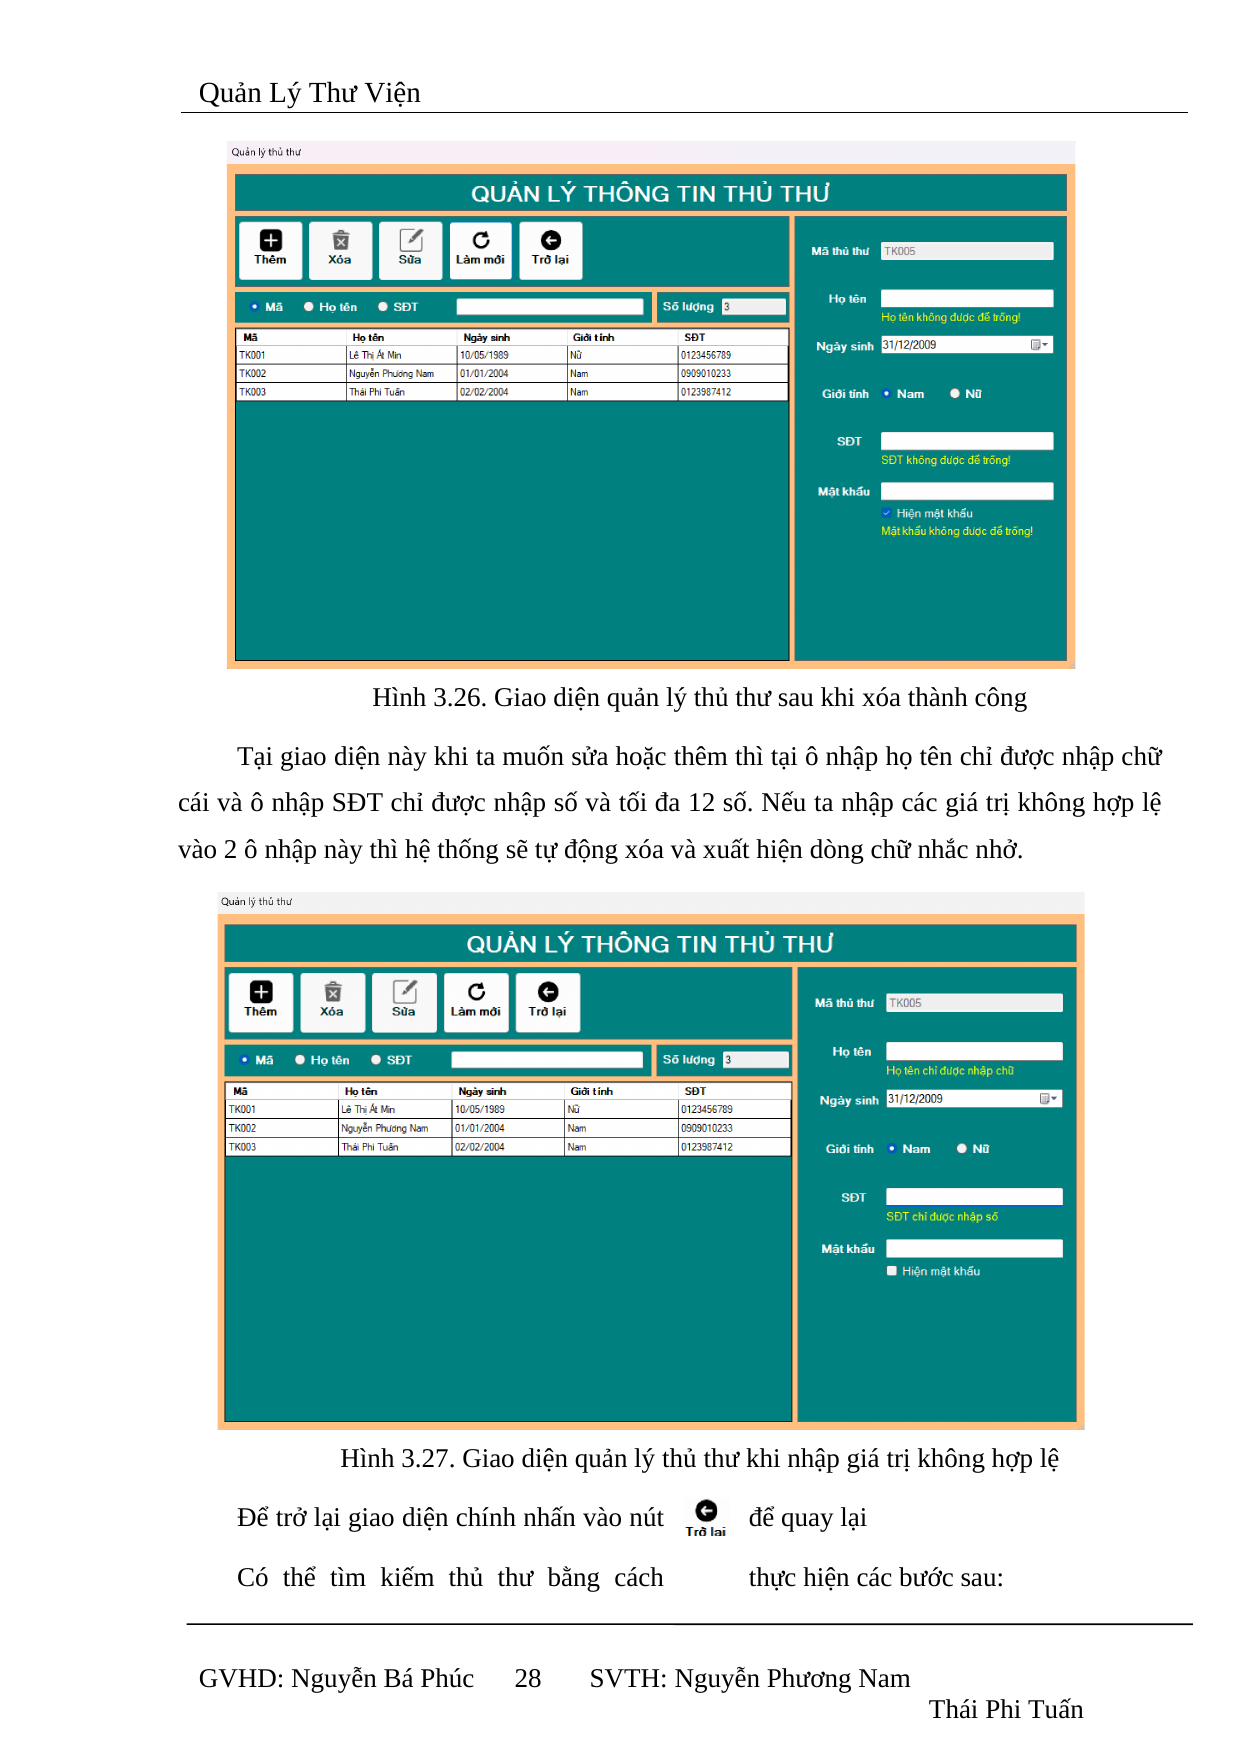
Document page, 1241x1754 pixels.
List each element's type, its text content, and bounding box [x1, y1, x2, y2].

text Để trở lại giao diện chính nhấn vào nút để quay lại [730, 1502, 1163, 1533]
text Để trở lại giao diện chính nhấn vào nút để quay lại [178, 1502, 682, 1533]
picture [217, 892, 1085, 1430]
text Tại giao diện này khi ta muốn sửa hoặc thêm thì tại ô nhập họ tên chỉ được nhập chữ cái và ô nhập SĐT chỉ được nhập số và tối đa 12 số. Nếu ta nhập các giá trị không hợp lệ vào 2 ô nhập này thì hệ thống sẽ tự động xóa và xuất hiện dòng chữ nhắc nhở. [178, 740, 1163, 864]
picture [226, 141, 1076, 669]
picture [682, 1497, 730, 1536]
text Có thể tìm kiếm thủ thư bằng cách thực hiện các bước sau: [178, 1561, 1163, 1592]
